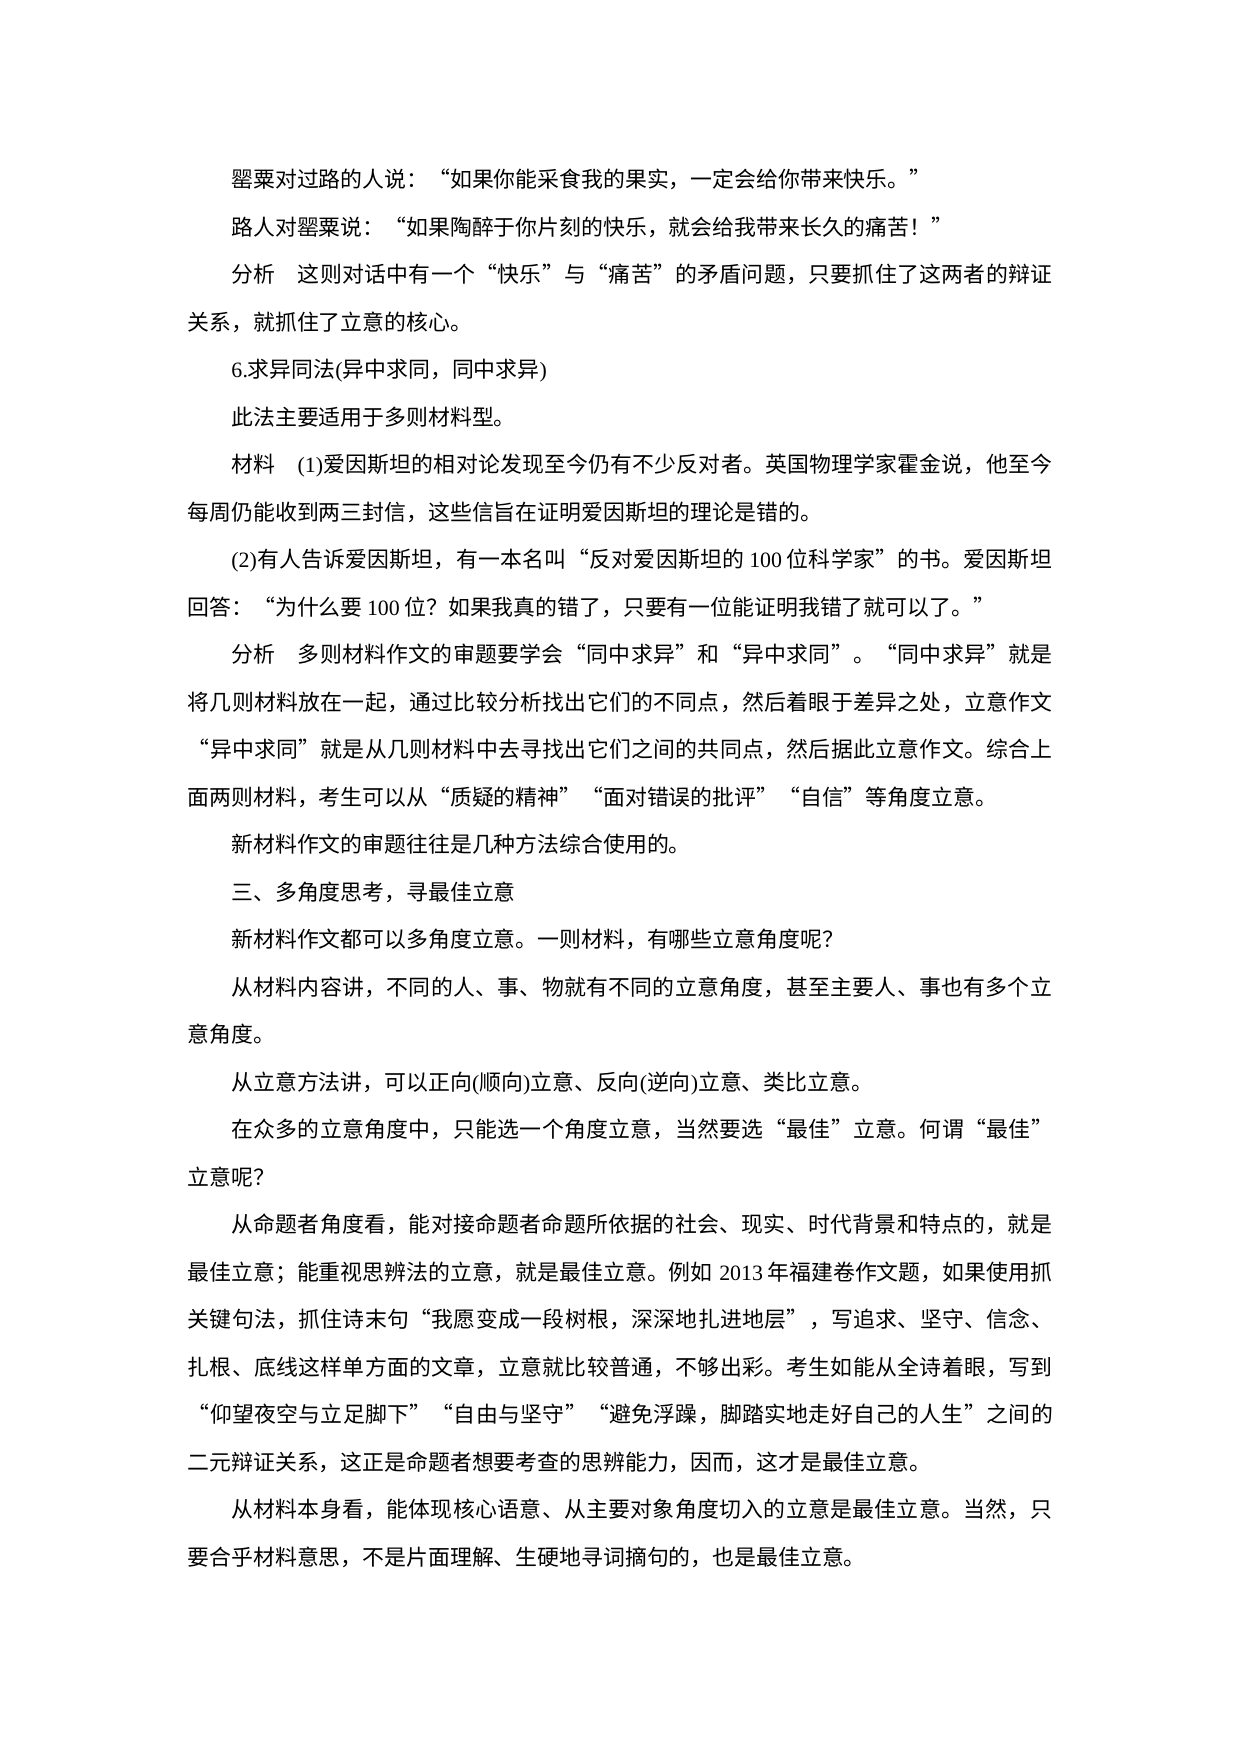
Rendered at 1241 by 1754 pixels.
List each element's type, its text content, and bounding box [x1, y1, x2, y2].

text 从材料本身看，能体现核心语意、从主要对象角度切入的立意是最佳立意。当然，只要合乎材料意思，不是片面理解、生硬地寻词摘句的，也是最佳立意。 [187, 1492, 1053, 1571]
text 分析 多则材料作文的审题要学会“同中求异”和“异中求同”。“同中求异”就是将几则材料放在一起，通过比较分析找出它们的不同点，然后着眼于差异之处，立意作文。“异中求同”就是从几则材料中去寻找出它们之间的共同点，然后据此立意作文。综合上面两则材料，考生可以从“质疑的精神”“面对错误的批评”“自信”等角度立意。 [187, 637, 1053, 811]
text 从材料内容讲，不同的人、事、物就有不同的立意角度，甚至主要人、事也有多个立意角度。 [187, 969, 1053, 1049]
text 在众多的立意角度中，只能选一个角度立意，当然要选“最佳”立意。何谓“最佳”立意呢？ [187, 1112, 1053, 1191]
text 材料 (1)爱因斯坦的相对论发现至今仍有不少反对者。英国物理学家霍金说，他至今每周仍能收到两三封信，这些信旨在证明爱因斯坦的理论是错的。 [187, 447, 1053, 526]
text 从立意方法讲，可以正向(顺向)立意、反向(逆向)立意、类比立意。 [187, 1064, 1053, 1096]
text 路人对罂粟说：“如果陶醉于你片刻的快乐，就会给我带来长久的痛苦！” [187, 209, 1053, 241]
text 新材料作文都可以多角度立意。一则材料，有哪些立意角度呢？ [187, 922, 1053, 954]
text 新材料作文的审题往往是几种方法综合使用的。 [187, 827, 1053, 859]
text 罂粟对过路的人说：“如果你能采食我的果实，一定会给你带来快乐。” [187, 162, 1053, 194]
text 此法主要适用于多则材料型。 [187, 399, 1053, 431]
text 分析 这则对话中有一个“快乐”与“痛苦”的矛盾问题，只要抓住了这两者的辩证关系，就抓住了立意的核心。 [187, 257, 1053, 336]
text (2)有人告诉爱因斯坦，有一本名叫“反对爱因斯坦的100位科学家”的书。爱因斯坦回答：“为什么要100位？如果我真的错了，只要有一位能证明我错了就可以了。” [187, 542, 1053, 621]
text 从命题者角度看，能对接命题者命题所依据的社会、现实、时代背景和特点的，就是最佳立意；能重视思辨法的立意，就是最佳立意。例如2013年福建卷作文题，如果使用抓关键句法，抓住诗末句“我愿变成一段树根，深深地扎进地层”，写追求、坚守、信念、扎根、底线这样单方面的文章，立意就比较普通，不够出彩。考生如能从全诗着眼，写到“仰望夜空与立足脚下”“自由与坚守”“避免浮躁，脚踏实地走好自己的人生”之间的二元辩证关系，这正是命题者想要考查的思辨能力，因而，这才是最佳立意。 [187, 1207, 1053, 1476]
text 三、多角度思考，寻最佳立意 [187, 874, 1053, 906]
text 6.求异同法(异中求同，同中求异) [187, 352, 1053, 384]
